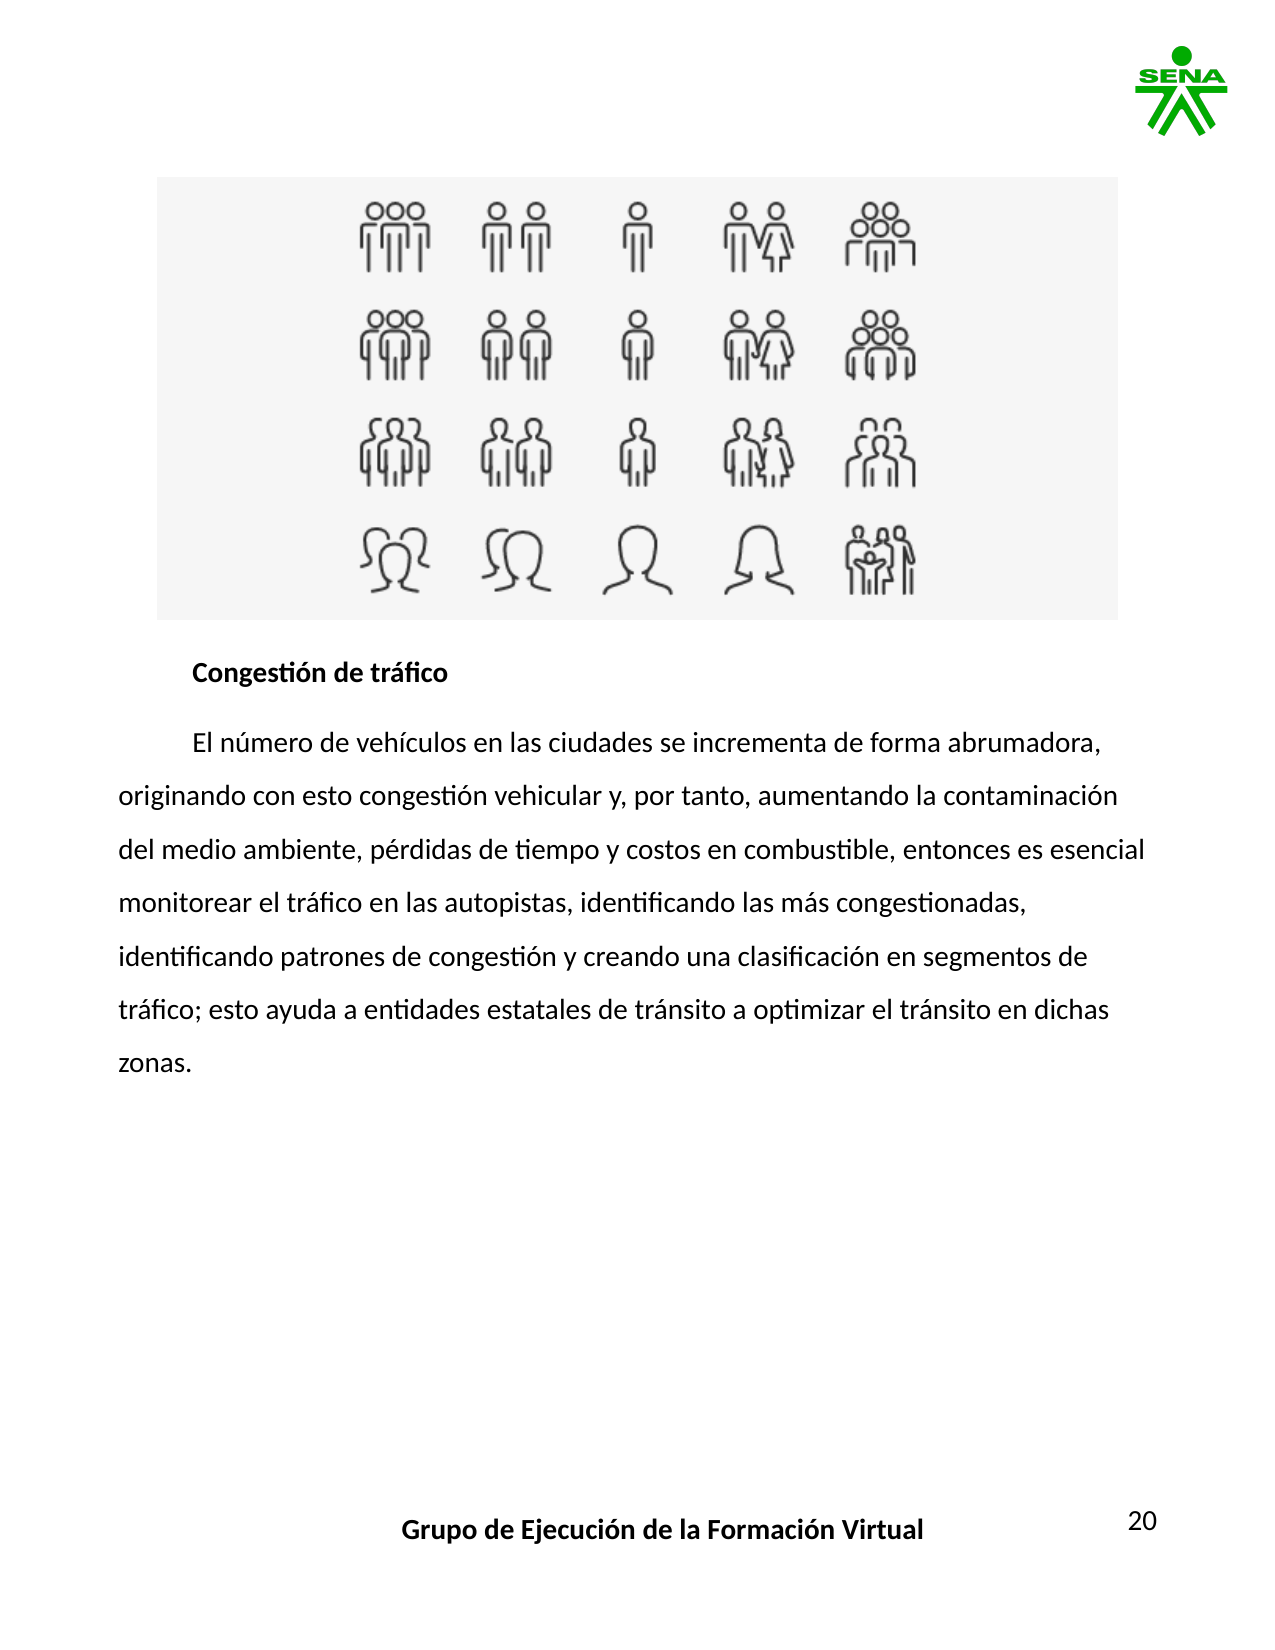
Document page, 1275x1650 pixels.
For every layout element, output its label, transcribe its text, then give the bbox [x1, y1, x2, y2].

picture [1135, 46, 1228, 136]
picture [157, 177, 1118, 620]
text Congestión de tráfico [118, 654, 1157, 689]
text El número de vehículos en las ciudades se incrementa de forma abrumadora, originando con esto congestión vehicular y, por tanto, aumentando la contaminación del medio ambiente, pérdidas de tiempo y costos en combustible, entonces es esencial monitorear el tráfico en las autopistas, identificando las más congestionadas, identificando patrones de congestión y creando una clasificación en segmentos de tráfico; esto ayuda a entidades estatales de tránsito a optimizar el tránsito en dichas zonas. [118, 724, 1157, 1080]
